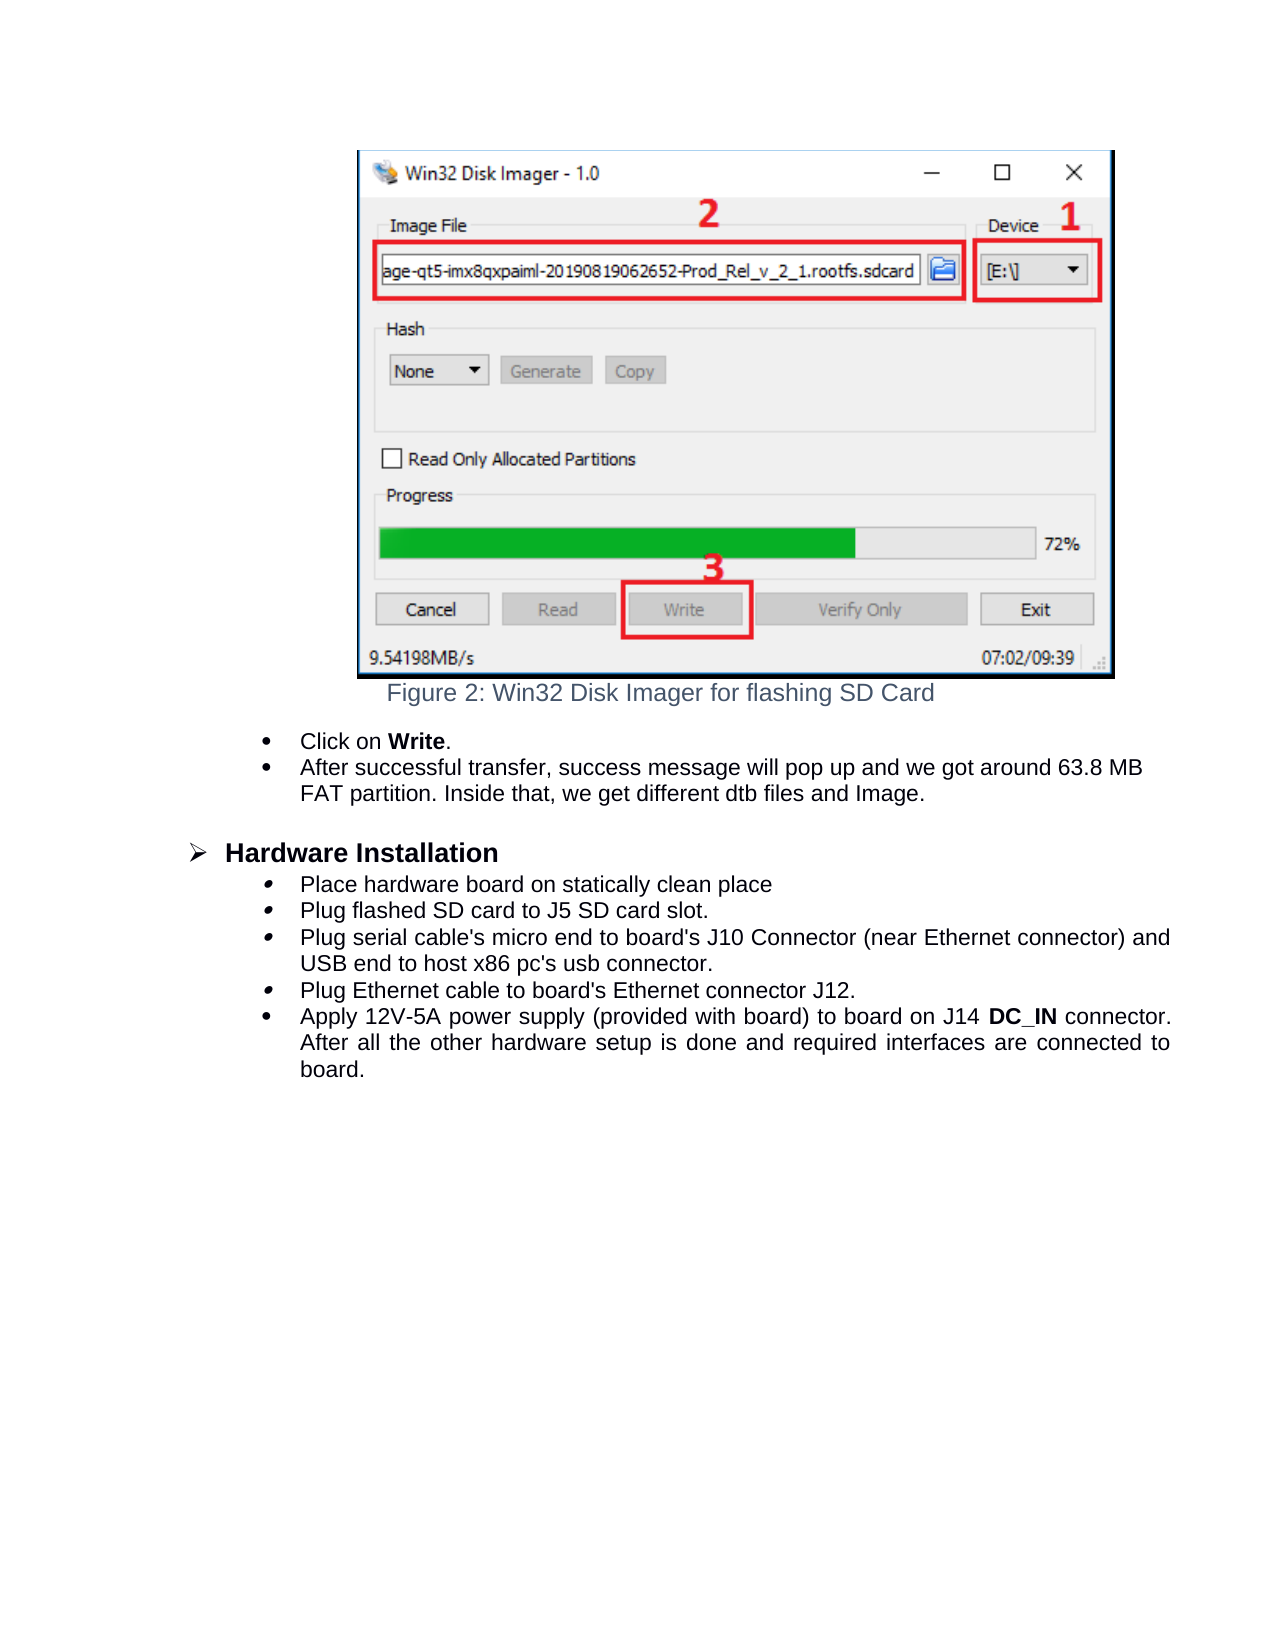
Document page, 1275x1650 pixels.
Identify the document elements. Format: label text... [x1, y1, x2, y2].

list Plug flashed SD card to J5 SD card slot. [262, 897, 1172, 924]
text Figure 2: Win32 Disk Imager for flashing SD Card [150, 678, 1172, 707]
subtitle Hardware Installation [187, 837, 1172, 869]
list Place hardware board on statically clean place [262, 871, 1172, 897]
picture [357, 150, 1115, 679]
list Plug serial cable's micro end to board's J10 Connector (near Ethernet connector) and USB end to host x86 pc's usb connector. [262, 924, 1172, 977]
list Apply 12V-5A power supply (provided with board) to board on J14 DC_IN connector. After all the other hardware setup is done and required interfaces are connected to board. [262, 1003, 1172, 1082]
list Plug Ethernet cable to board's Ethernet connector J12. [262, 977, 1172, 1003]
list After successful transfer, success message will pop up and we got around 63.8 MB FAT partition. Inside that, we get different dtb files and Image. [262, 754, 1172, 807]
list Click on Write. [262, 728, 1172, 754]
